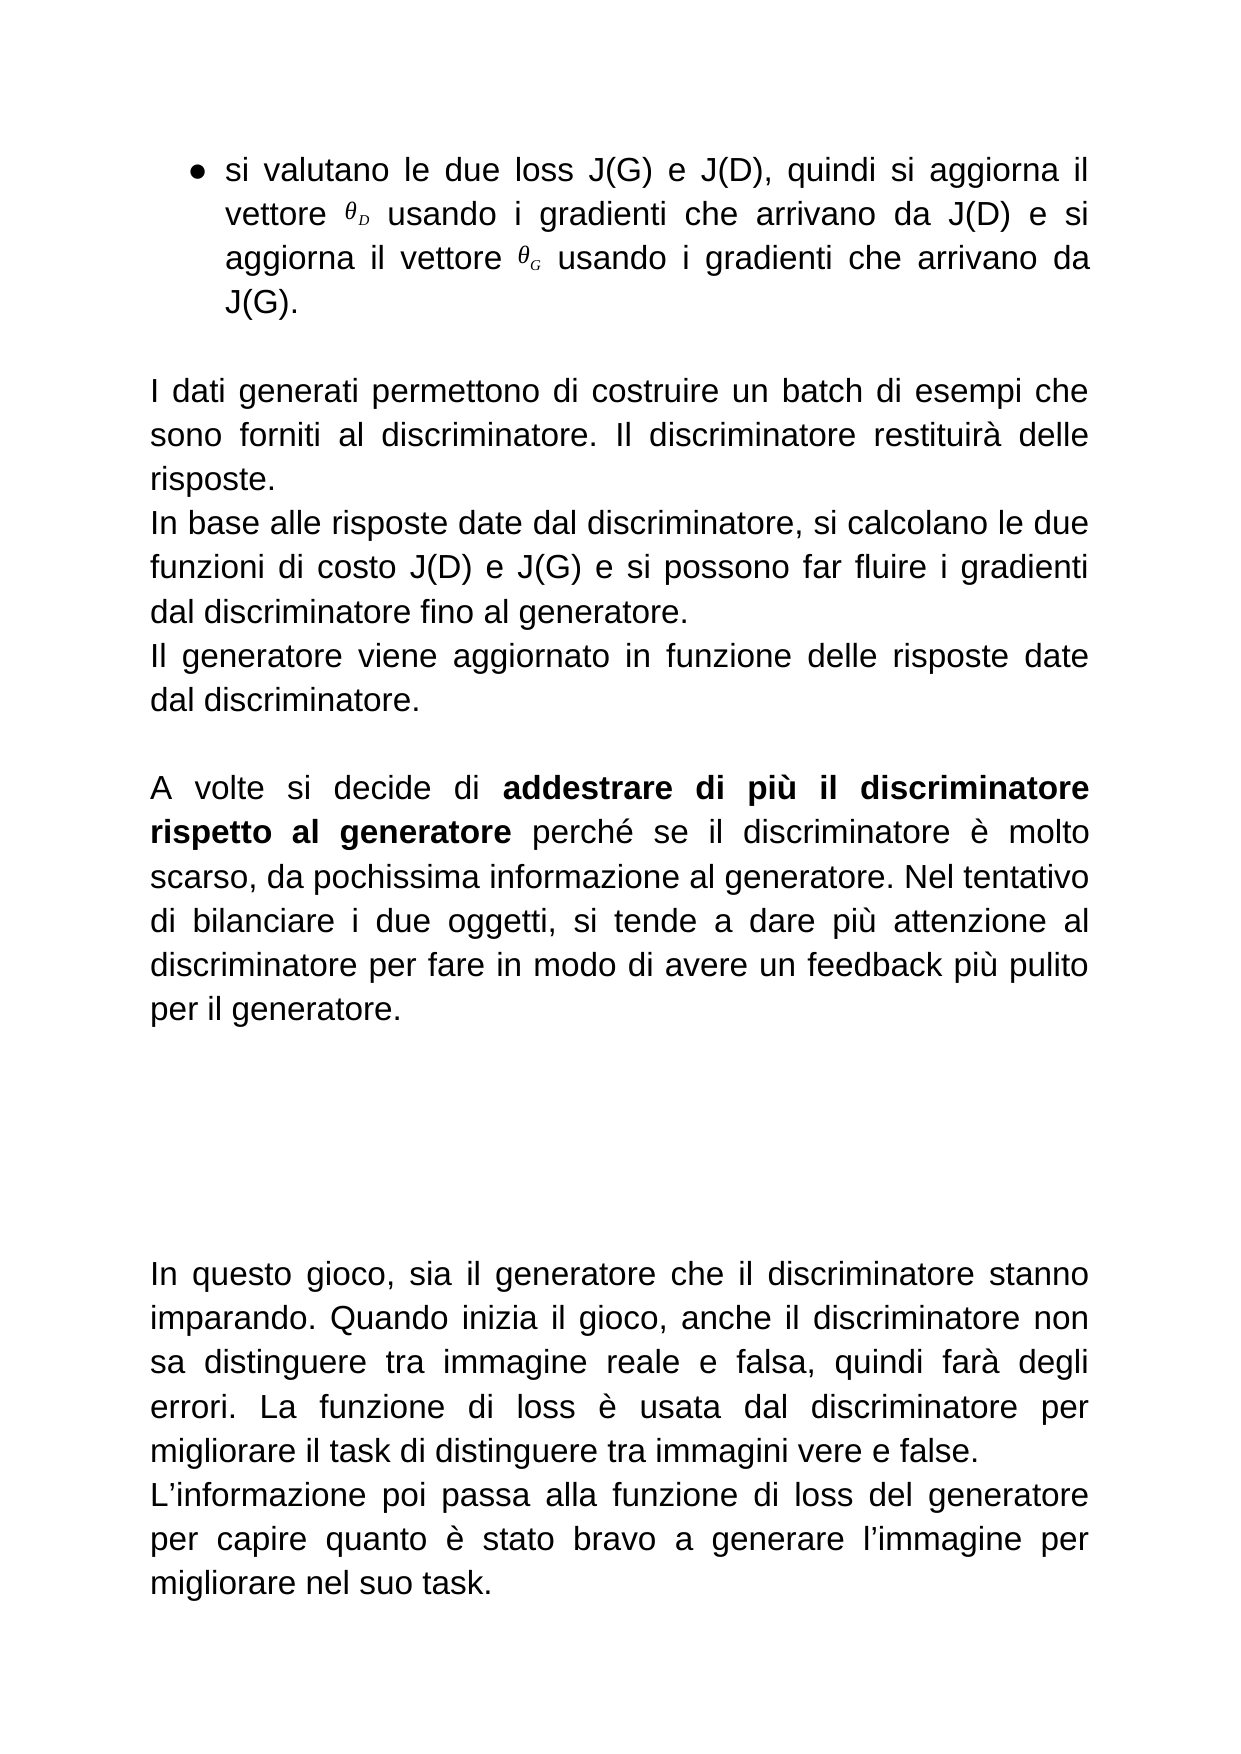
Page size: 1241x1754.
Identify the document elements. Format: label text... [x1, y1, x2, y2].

text I dati generati permettono di costruire un batch di esempi che sono forniti al discriminatore. Il discriminatore restituirà delle risposte. [150, 371, 1090, 498]
text In questo gioco, sia il generatore che il discriminatore stanno imparando. Quando inizia il gioco, anche il discriminatore non sa distinguere tra immagine reale e falsa, quindi farà degli errori. La funzione di loss è usata dal discriminatore per migliorare il task di distinguere tra immagini vere e false. [150, 1254, 1090, 1469]
list si valutano le due loss J(G) e J(D), quindi si aggiorna il vettore usando i gradienti che arrivano da J(D) e si aggiorna il vettore usando i gradienti che arrivano da J(G). [187, 150, 1090, 321]
text Il generatore viene aggiornato in funzione delle risposte date dal discriminatore. [150, 636, 1090, 718]
text L’informazione poi passa alla funzione di loss del generatore per capire quanto è stato bravo a generare l’immagine per migliorare nel suo task. [150, 1475, 1090, 1602]
text In base alle risposte date dal discriminatore, si calcolano le due funzioni di costo J(D) e J(G) e si possono far fluire i gradienti dal discriminatore fino al generatore. [150, 503, 1090, 630]
text A volte si decide di addestrare di più il discriminatore rispetto al generatore perché se il discriminatore è molto scarso, da pochissima informazione al generatore. Nel tentativo di bilanciare i due oggetti, si tende a dare più attenzione al discriminatore per fare in modo di avere un feedback più pulito per il generatore. [150, 768, 1090, 1028]
